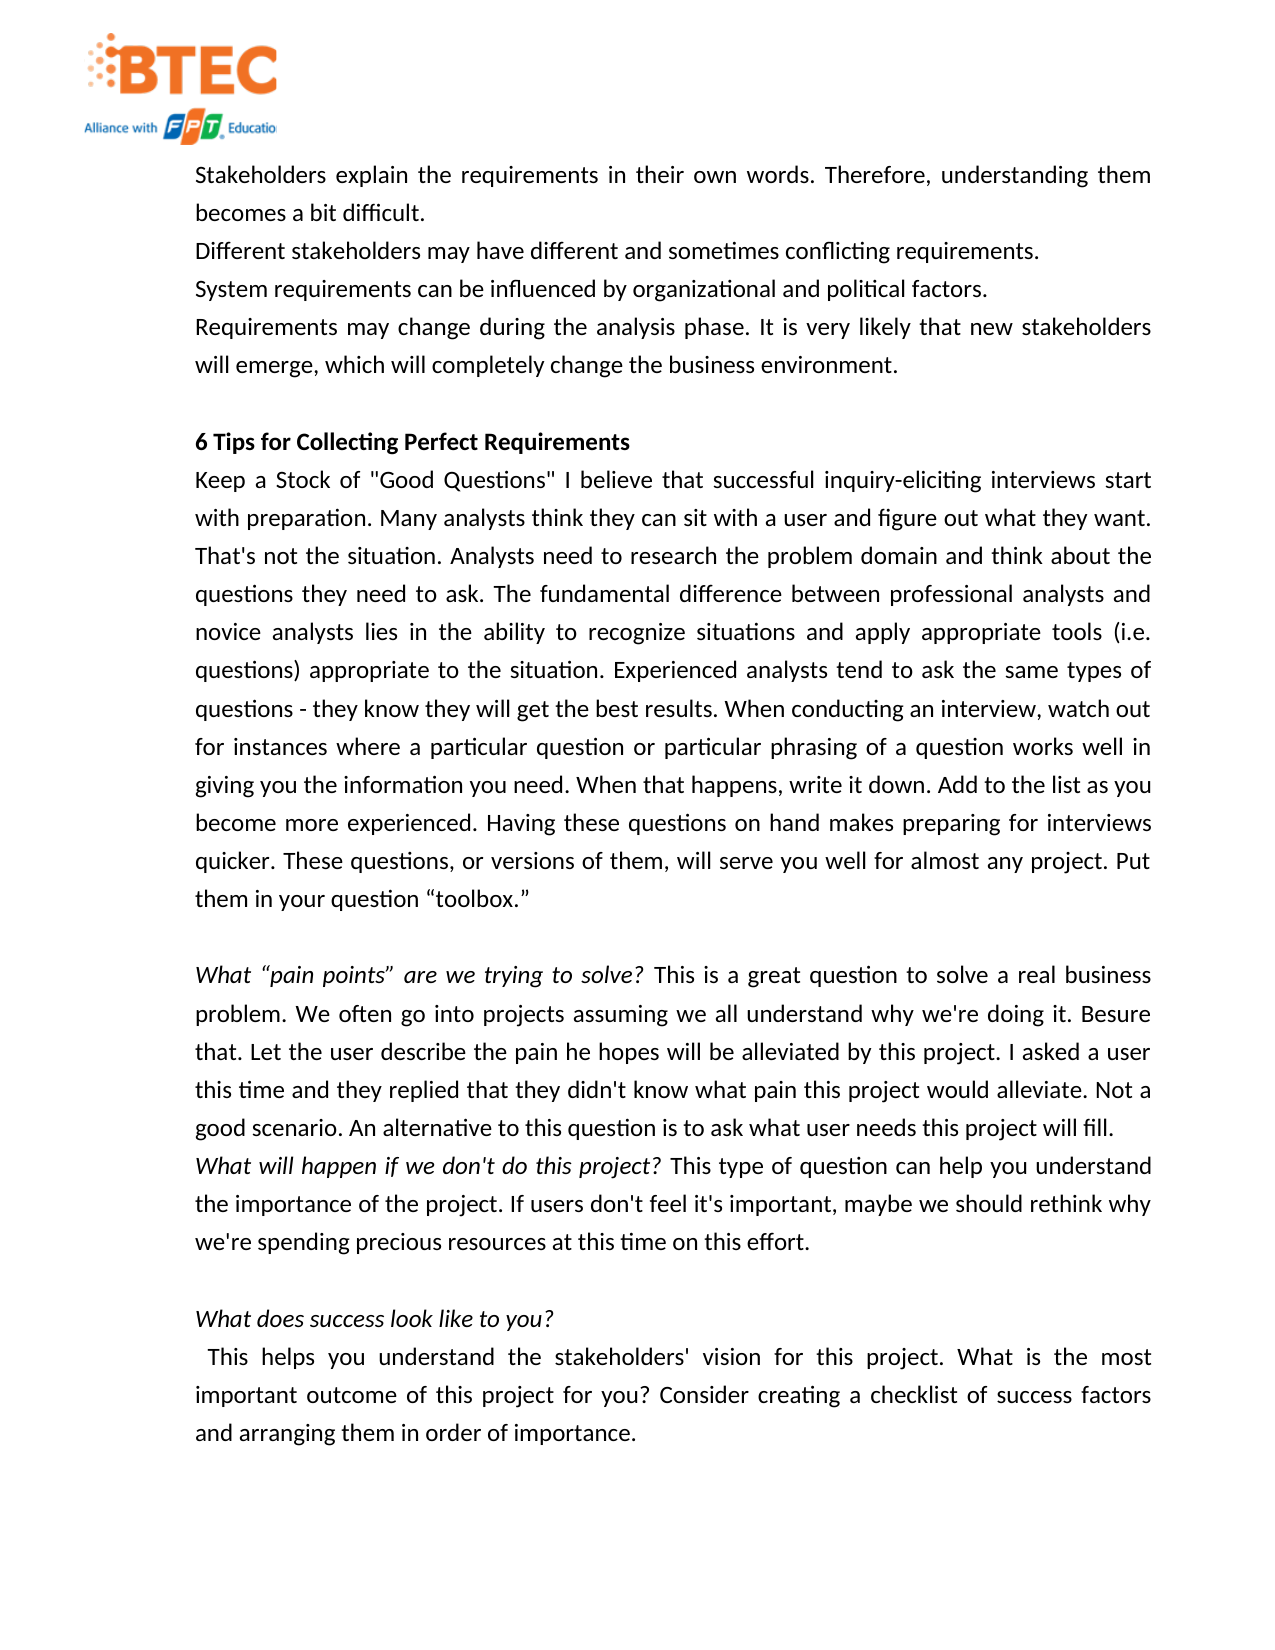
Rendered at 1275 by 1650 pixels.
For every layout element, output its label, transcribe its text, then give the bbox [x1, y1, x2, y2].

list This helps you understand the stakeholders' vision for this project. What is the most important outcome of this project for you? Consider creating a checklist of success factors and arranging them in order of importance. [195, 1341, 1153, 1448]
list 6 Tips for Collecting Perfect Requirements [195, 426, 1153, 456]
list Stakeholders explain the requirements in their own words. Therefore, understanding them becomes a bit difficult. [195, 159, 1153, 228]
list System requirements can be influenced by organizational and political factors. [195, 273, 1153, 304]
list Keep a Stock of "Good Questions" I believe that successful inquiry-eliciting interviews start with preparation. Many analysts think they can sit with a user and figure out what they want. That's not the situation. Analysts need to research the problem domain and think about the questions they need to ask. The fundamental difference between professional analysts and novice analysts lies in the ability to recognize situations and apply appropriate tools (i.e. questions) appropriate to the situation. Experienced analysts tend to ask the same types of questions - they know they will get the best results. When conducting an interview, watch out for instances where a particular question or particular phrasing of a question works well in giving you the information you need. When that happens, write it down. Add to the list as you become more experienced. Having these questions on hand makes preparing for interviews quicker. These questions, or versions of them, will serve you well for almost any project. Put them in your question “toolbox.” [195, 464, 1153, 914]
list What does success look like to you? [195, 1303, 1153, 1333]
list What will happen if we don't do this project? This type of question can help you understand the importance of the project. If users don't feel it's important, maybe we should rethink why we're spending precious resources at this time on this effort. [195, 1150, 1153, 1257]
list Requirements may change during the analysis phase. It is very likely that new stakeholders will emerge, which will completely change the business environment. [195, 312, 1153, 380]
picture [84, 33, 277, 145]
list What “pain points” are we trying to solve? This is a great question to solve a real business problem. We often go into projects assuming we all understand why we're doing it. Besure that. Let the user describe the pain he hopes will be alleviated by this project. I asked a user this time and they replied that they didn't know what pain this project would alleviate. Not a good scenario. An alternative to this question is to ask what user needs this project will fill. [195, 960, 1153, 1143]
list Different stakeholders may have different and sometimes conflicting requirements. [195, 235, 1153, 266]
